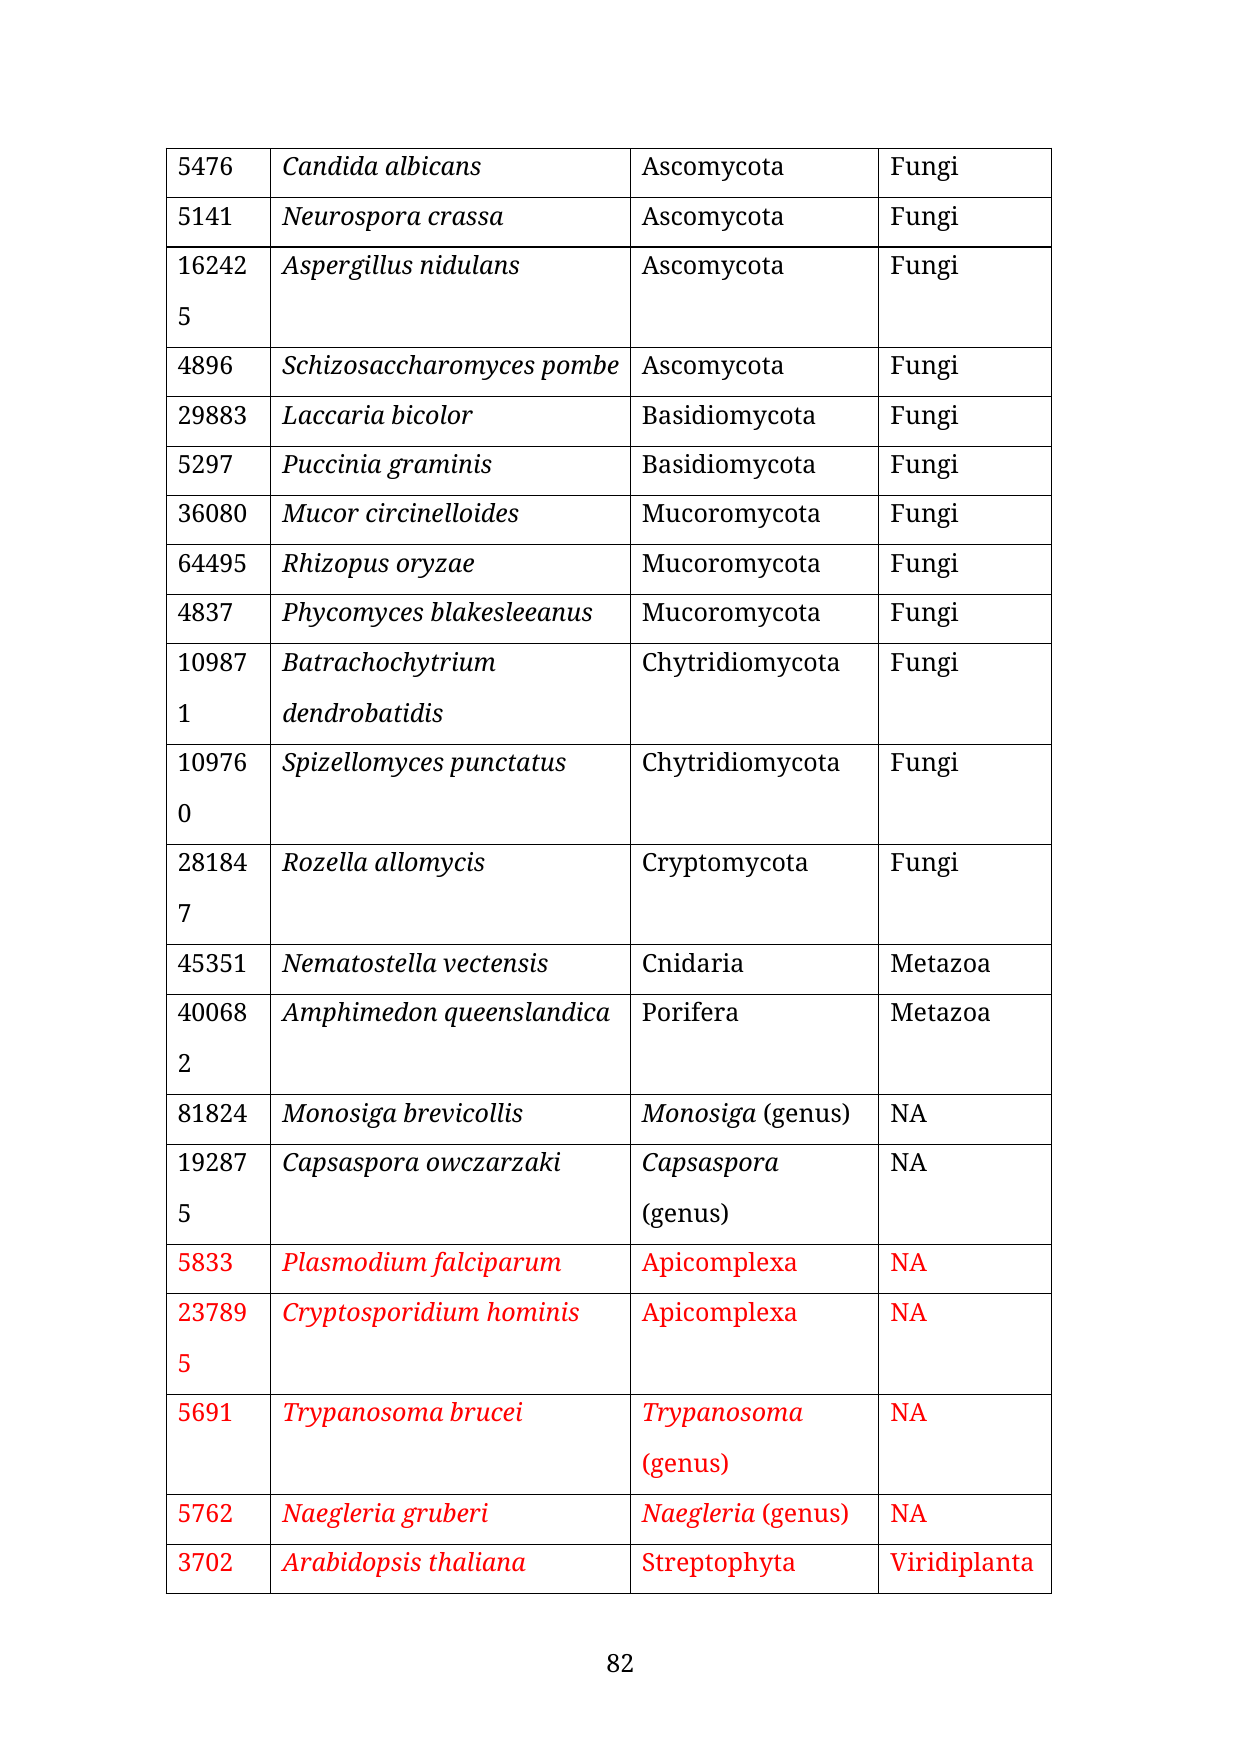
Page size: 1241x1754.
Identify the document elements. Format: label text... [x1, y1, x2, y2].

table_cell 281847 [167, 845, 270, 944]
table_cell Fungi [879, 545, 1051, 594]
table_cell 162425 [167, 248, 270, 347]
table_cell Phycomyces blakesleeanus [271, 595, 630, 643]
table_cell Chytridiomycota [631, 644, 878, 743]
table_cell 81824 [167, 1095, 270, 1143]
table_cell Laccaria bicolor [271, 397, 630, 446]
table_cell Streptophyta [631, 1545, 878, 1593]
table_cell Neurospora crassa [271, 198, 630, 246]
table_cell Rozella allomycis [271, 845, 630, 944]
table_cell Fungi [879, 248, 1051, 347]
table_cell Capsaspora owczarzaki [271, 1145, 630, 1244]
table_cell Batrachochytrium dendrobatidis [271, 644, 630, 743]
table_cell Chytridiomycota [631, 745, 878, 844]
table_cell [271, 1545, 630, 1593]
table_cell 5141 [167, 198, 270, 246]
table_cell Fungi [879, 644, 1051, 743]
table_cell Fungi [879, 348, 1051, 396]
table_cell 400682 [167, 995, 270, 1094]
table_cell Fungi [879, 149, 1051, 197]
table_cell Fungi [879, 595, 1051, 643]
table_cell Fungi [879, 198, 1051, 246]
table_cell Metazoa [879, 995, 1051, 1094]
table_cell Puccinia graminis [271, 447, 630, 495]
table_cell Naegleria gruberi [271, 1495, 630, 1543]
table_cell Ascomycota [631, 198, 878, 246]
table_cell 45351 [167, 945, 270, 994]
table_cell Amphimedon queenslandica [271, 995, 630, 1094]
table_cell NA [879, 1294, 1051, 1394]
table_cell 192875 [167, 1145, 270, 1244]
table_cell 64495 [167, 545, 270, 594]
table_cell 3702 [167, 1545, 270, 1593]
table_cell NA [879, 1495, 1051, 1543]
table_cell NA [879, 1395, 1051, 1494]
table_cell Basidiomycota [631, 397, 878, 446]
table_cell Mucor circinelloides [271, 496, 630, 544]
table_cell Mucoromycota [631, 595, 878, 643]
table_cell Cnidaria [631, 945, 878, 994]
table_cell 5297 [167, 447, 270, 495]
table_cell 4896 [167, 348, 270, 396]
table_cell Ascomycota [631, 348, 878, 396]
table_cell Fungi [879, 447, 1051, 495]
table_cell Mucoromycota [631, 496, 878, 544]
table_cell Porifera [631, 995, 878, 1094]
table_cell 36080 [167, 496, 270, 544]
table_cell Apicomplexa [631, 1294, 878, 1394]
table_cell 29883 [167, 397, 270, 446]
table_cell Cryptomycota [631, 845, 878, 944]
table_cell 5691 [167, 1395, 270, 1494]
table_cell Monosiga brevicollis [271, 1095, 630, 1143]
table_cell 109871 [167, 644, 270, 743]
table_cell Basidiomycota [631, 447, 878, 495]
table_cell Fungi [879, 845, 1051, 944]
table_cell Viridiplantae [879, 1545, 1051, 1593]
table_cell Fungi [879, 496, 1051, 544]
table_cell NA [879, 1145, 1051, 1244]
table_cell 237895 [167, 1294, 270, 1394]
table_cell 109760 [167, 745, 270, 844]
table_cell 4837 [167, 595, 270, 643]
table_cell Cryptosporidium hominis [271, 1294, 630, 1394]
table_cell NA [879, 1095, 1051, 1143]
table_cell 5762 [167, 1495, 270, 1543]
table_cell Schizosaccharomyces pombe [271, 348, 630, 396]
table_cell 5476 [167, 149, 270, 197]
table_cell Aspergillus nidulans [271, 248, 630, 347]
table_cell Ascomycota [631, 248, 878, 347]
table_cell Candida albicans [271, 149, 630, 197]
table_cell Rhizopus oryzae [271, 545, 630, 594]
table_cell Fungi [879, 745, 1051, 844]
table_cell Spizellomyces punctatus [271, 745, 630, 844]
table_cell Capsaspora (genus) [631, 1145, 878, 1244]
table_cell NA [879, 1245, 1051, 1293]
table_cell Plasmodium falciparum [271, 1245, 630, 1293]
table_cell Metazoa [879, 945, 1051, 994]
table_cell Mucoromycota [631, 545, 878, 594]
table_cell Ascomycota [631, 149, 878, 197]
table_cell 5833 [167, 1245, 270, 1293]
table_cell Apicomplexa [631, 1245, 878, 1293]
table_cell Fungi [879, 397, 1051, 446]
table_cell Nematostella vectensis [271, 945, 630, 994]
table_cell Trypanosoma brucei [271, 1395, 630, 1494]
table_cell Monosiga (genus) [631, 1095, 878, 1143]
table_cell Trypanosoma (genus) [631, 1395, 878, 1494]
table_cell Naegleria (genus) [631, 1495, 878, 1543]
